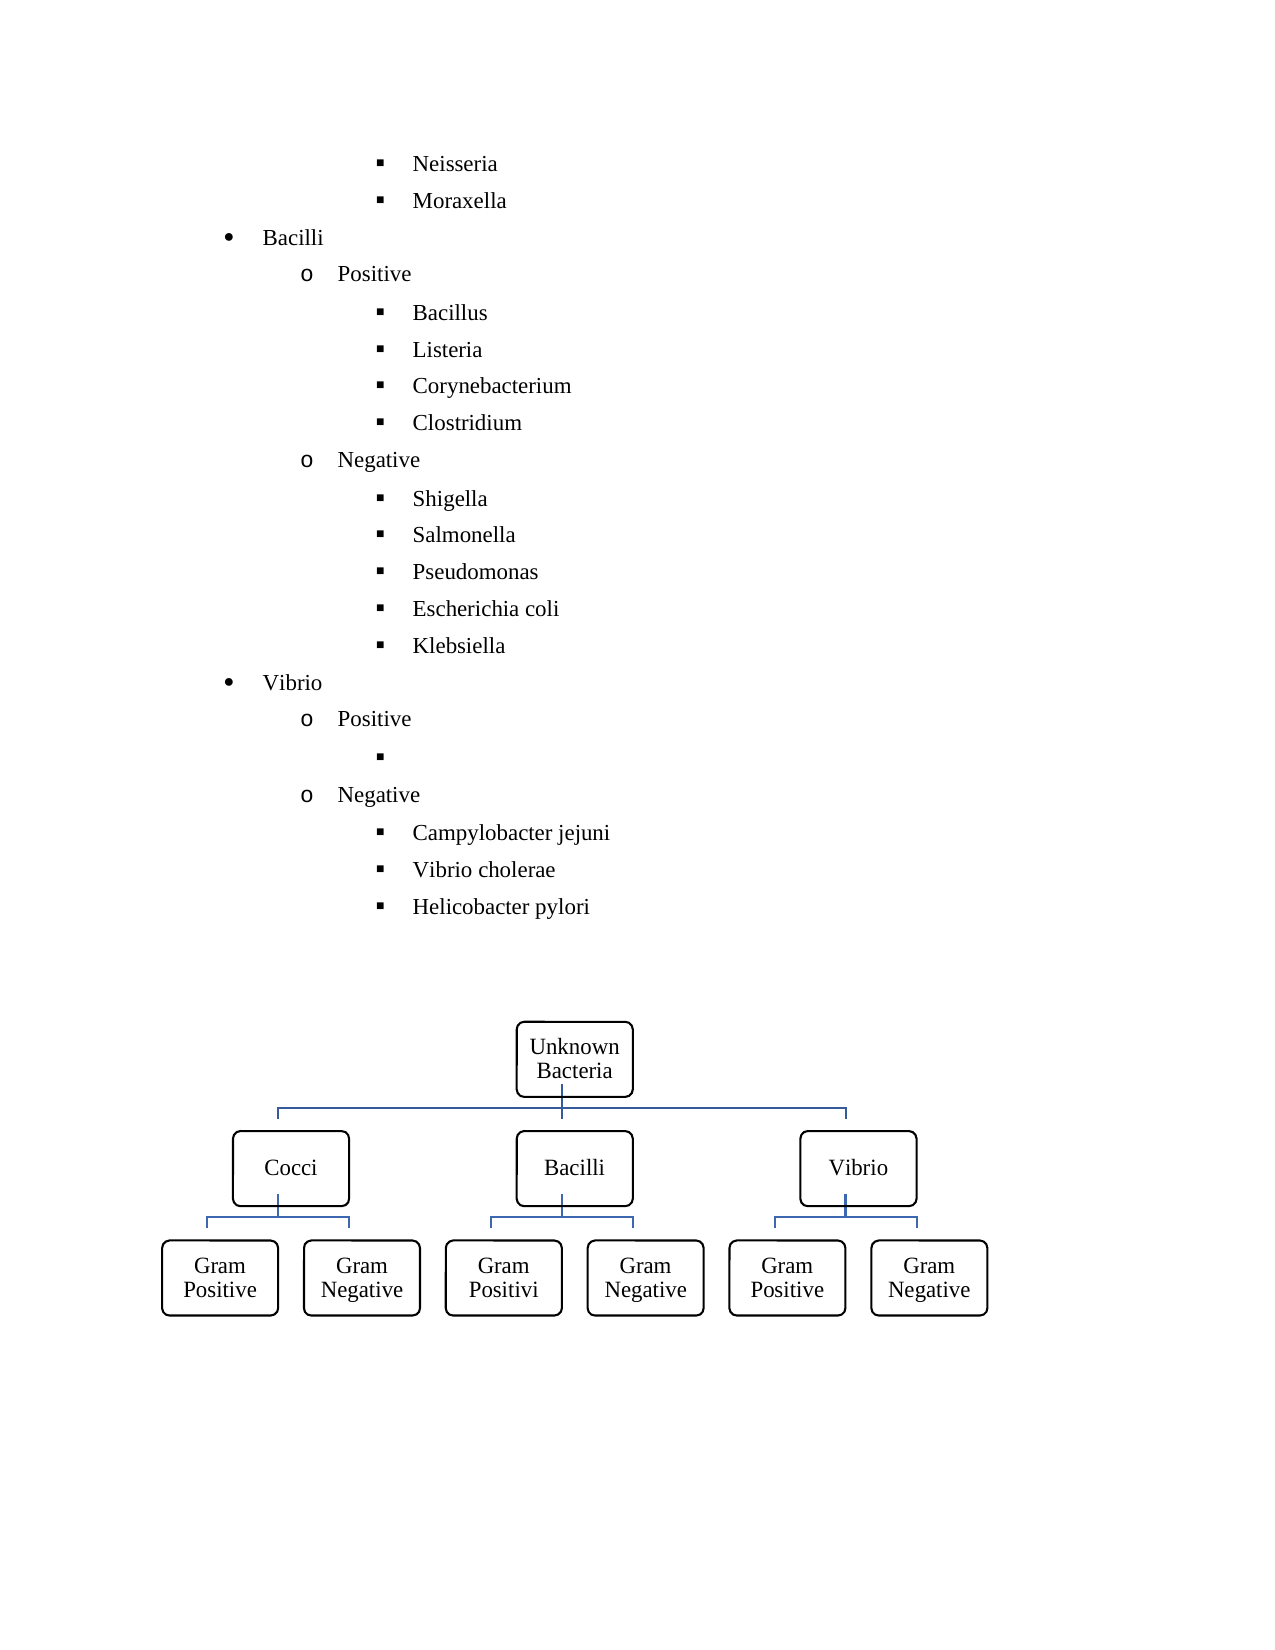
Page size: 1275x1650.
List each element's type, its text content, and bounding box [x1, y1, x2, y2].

list Klebsiella [375, 632, 1125, 658]
list Vibrio cholerae [375, 856, 1125, 882]
list Listeria [375, 336, 1125, 362]
list Escherichia coli [375, 595, 1125, 621]
list Positive [300, 705, 1125, 733]
list Corynebacterium [375, 372, 1125, 399]
list Bacilli [225, 223, 1125, 250]
list Vibrio [225, 668, 1125, 695]
list Negative [300, 781, 1125, 809]
list Clostridium [375, 409, 1125, 436]
list Moraxella [375, 187, 1125, 213]
list Positive [300, 260, 1125, 288]
list Salmonella [375, 521, 1125, 548]
list Neisseria [375, 150, 1125, 176]
list Pseudomonas [375, 558, 1125, 584]
list Campylobacter jejuni [375, 819, 1125, 846]
list Helicobacter pylori [375, 893, 1125, 919]
list Negative [300, 446, 1125, 474]
list Bacillus [375, 299, 1125, 325]
list Shigella [375, 485, 1125, 511]
